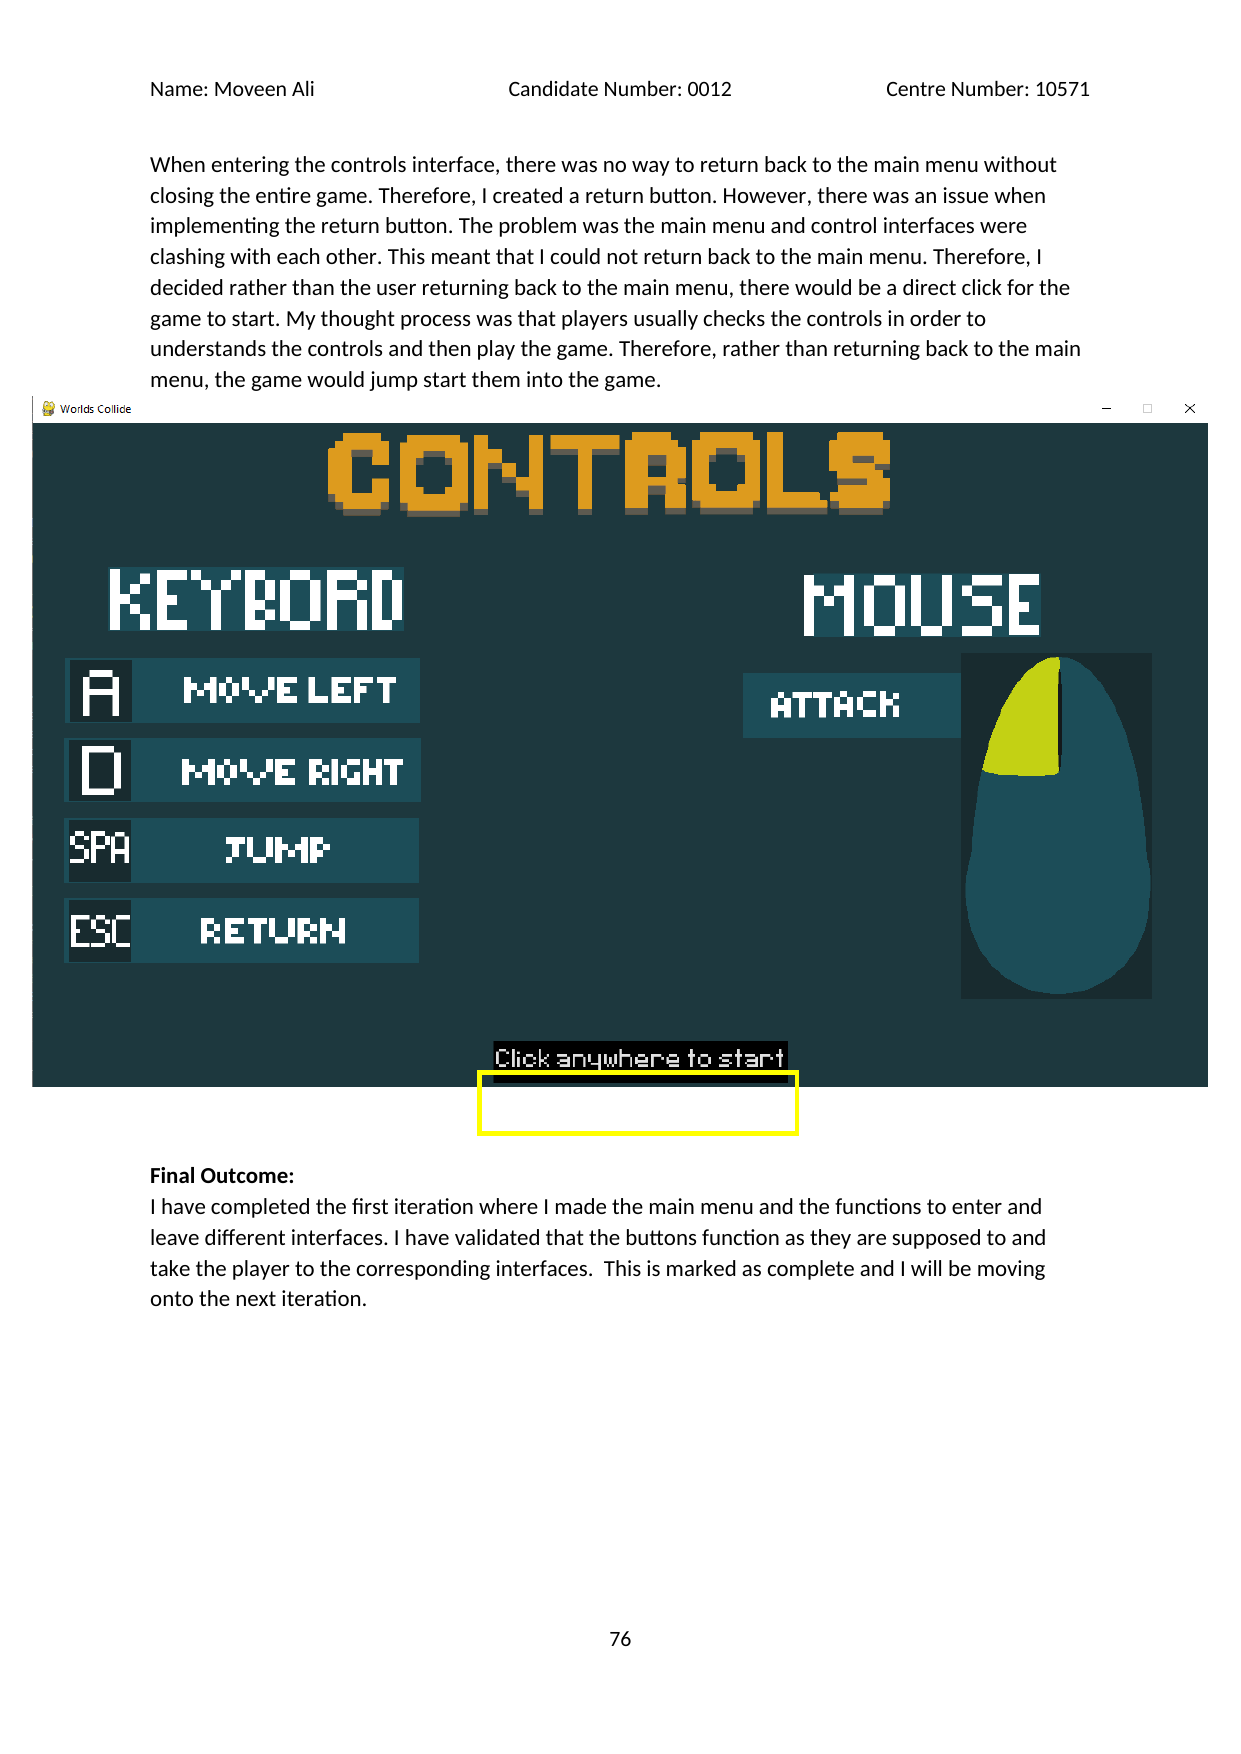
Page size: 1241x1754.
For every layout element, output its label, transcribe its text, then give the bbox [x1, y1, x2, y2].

text Final Outcome: [150, 1162, 1090, 1190]
picture [482, 1075, 795, 1087]
text I have completed the first iteration where I made the main menu and the functions to enter and leave different interfaces. I have validated that the buttons function as they are supposed to and take the player to the corresponding interfaces. This is marked as complete and I will be moving onto the next iteration. [150, 1192, 1090, 1313]
text When entering the controls interface, there was no way to return back to the main menu without closing the entire game. Therefore, I created a return button. However, there was an issue when implementing the return button. The problem was the main menu and control interfaces were clashing with each other. This meant that I could not return back to the main menu. Therefore, I decided rather than the user returning back to the main menu, there would be a direct click for the game to start. My thought process was that players usually checks the controls in order to understands the controls and then play the game. Therefore, rather than returning back to the main menu, the game would jump start them into the game. [150, 150, 1090, 393]
picture [32, 396, 1208, 1087]
